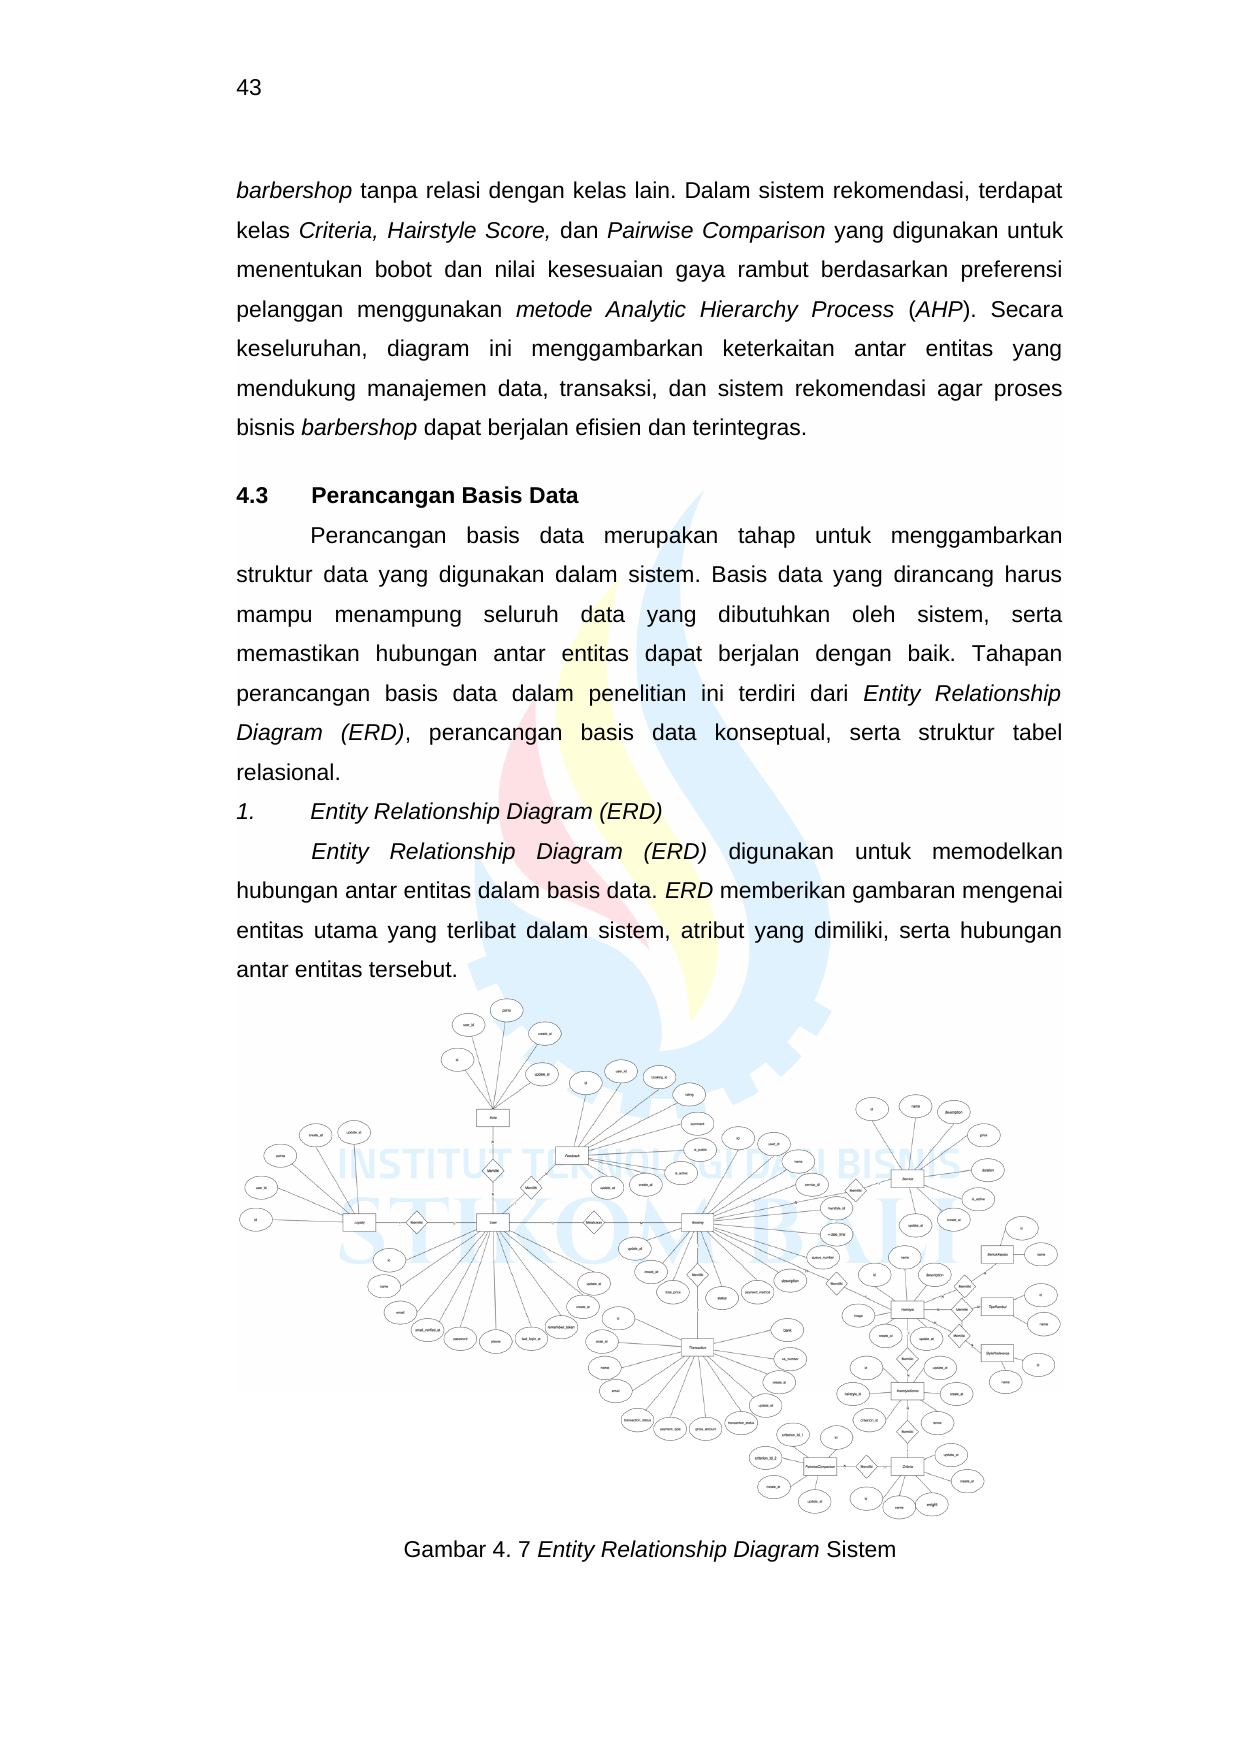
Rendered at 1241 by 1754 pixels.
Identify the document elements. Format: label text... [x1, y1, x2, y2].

subtitle Perancangan Basis Data [236, 482, 1063, 509]
text Entity Relationship Diagram (ERD) digunakan untuk memodelkan hubungan antar entitas dalam basis data. ERD memberikan gambaran mengenai entitas utama yang terlibat dalam sistem, atribut yang dimiliki, serta hubungan antar entitas tersebut. [236, 838, 1063, 982]
picture [236, 995, 1063, 1522]
text Gambar 4. 7 Entity Relationship Diagram Sistem [236, 1536, 1063, 1563]
list Entity Relationship Diagram (ERD) [236, 798, 1063, 824]
text Perancangan basis data merupakan tahap untuk menggambarkan struktur data yang digunakan dalam sistem. Basis data yang dirancang harus mampu menampung seluruh data yang dibutuhkan oleh sistem, serta memastikan hubungan antar entitas dapat berjalan dengan baik. Tahapan perancangan basis data dalam penelitian ini terdiri dari Entity Relationship Diagram (ERD), perancangan basis data konseptual, serta struktur tabel relasional. [236, 522, 1063, 785]
